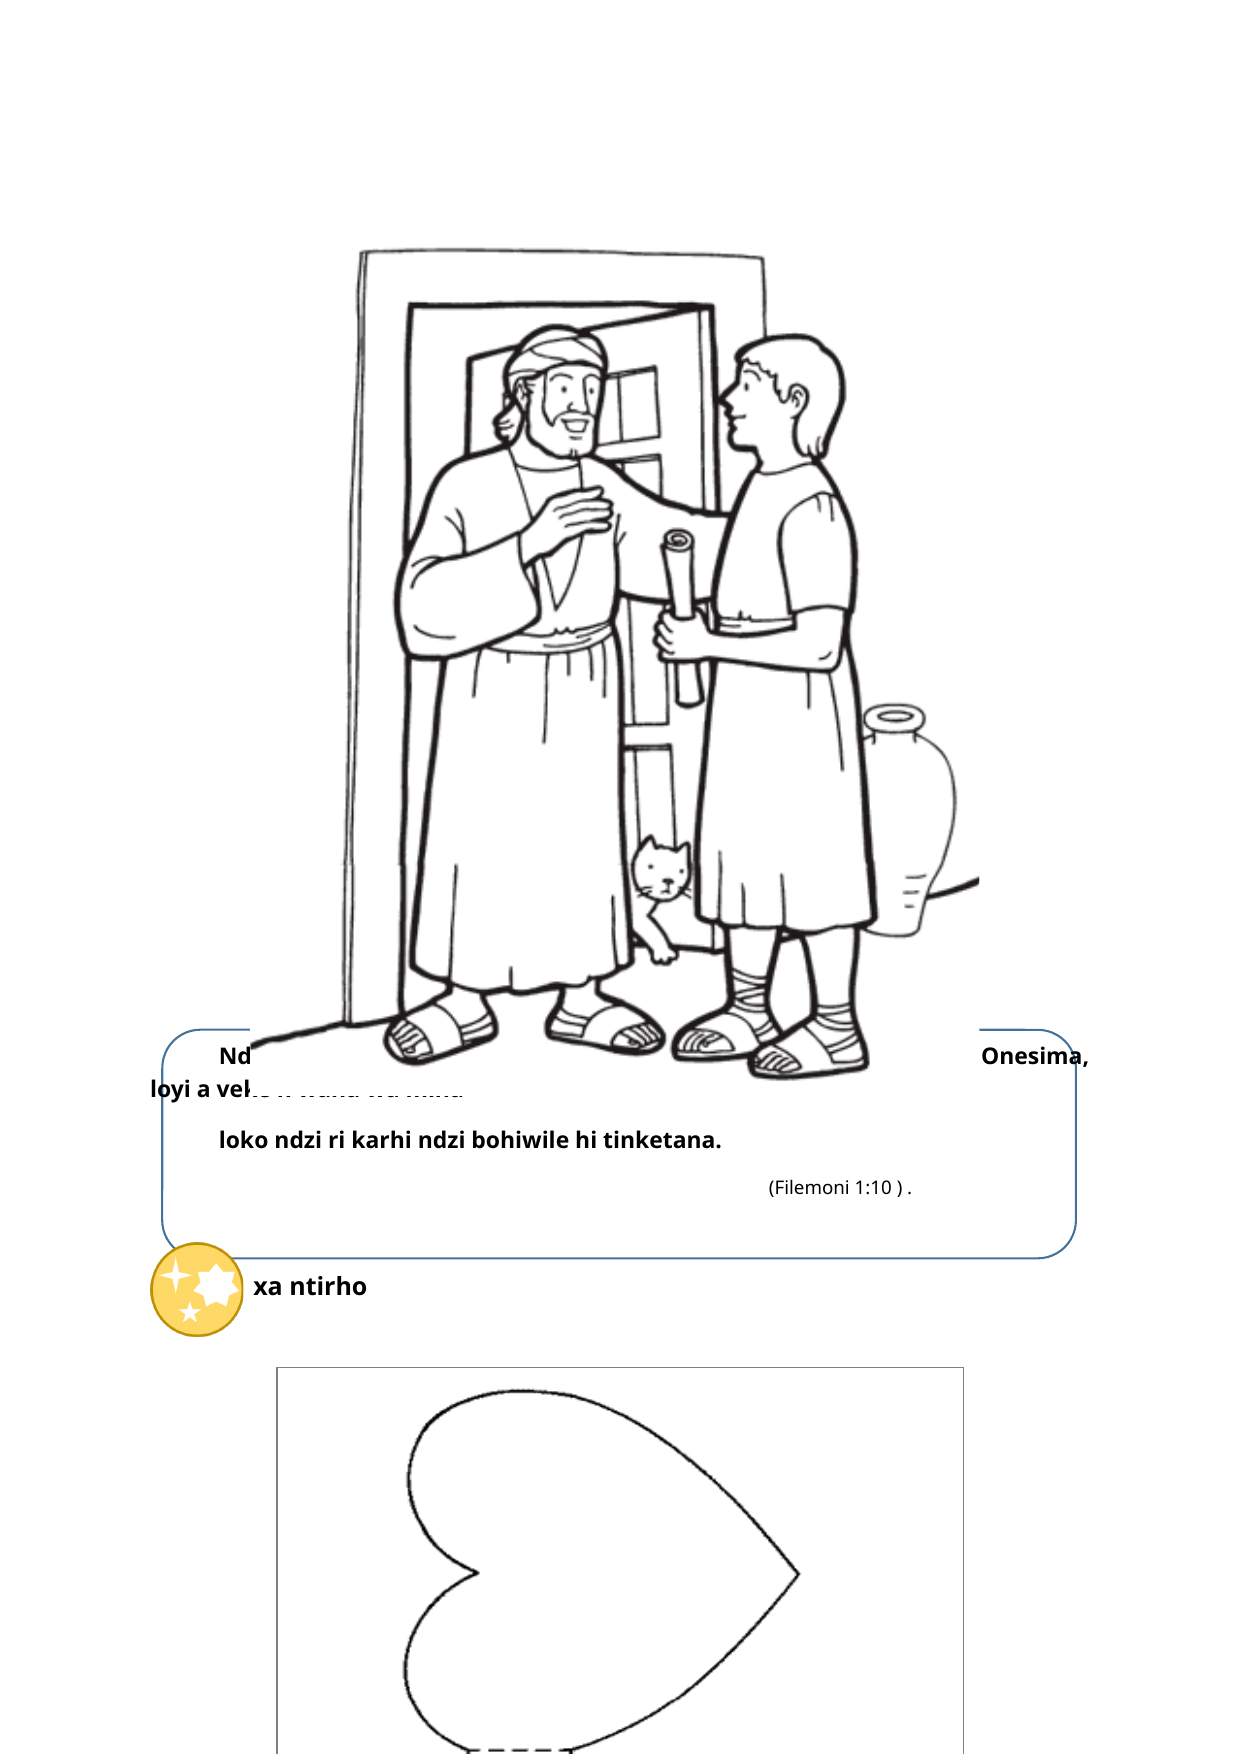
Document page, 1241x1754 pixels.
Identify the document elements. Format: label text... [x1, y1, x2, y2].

picture [250, 240, 980, 1096]
text loko ndzi ri karhi ndzi bohiwile hi tinketana. [150, 1124, 1090, 1155]
picture [278, 1368, 963, 1754]
text (Filemoni 1:10 ) . [150, 1174, 1090, 1200]
picture [150, 1242, 244, 1337]
text xa ntirho [244, 1269, 1090, 1303]
text Ndzi kombela ku kombela eka n'wina hikwalaho ka n'wananga Onesima, loyi a veke n'wana wa mina [150, 1040, 1090, 1105]
